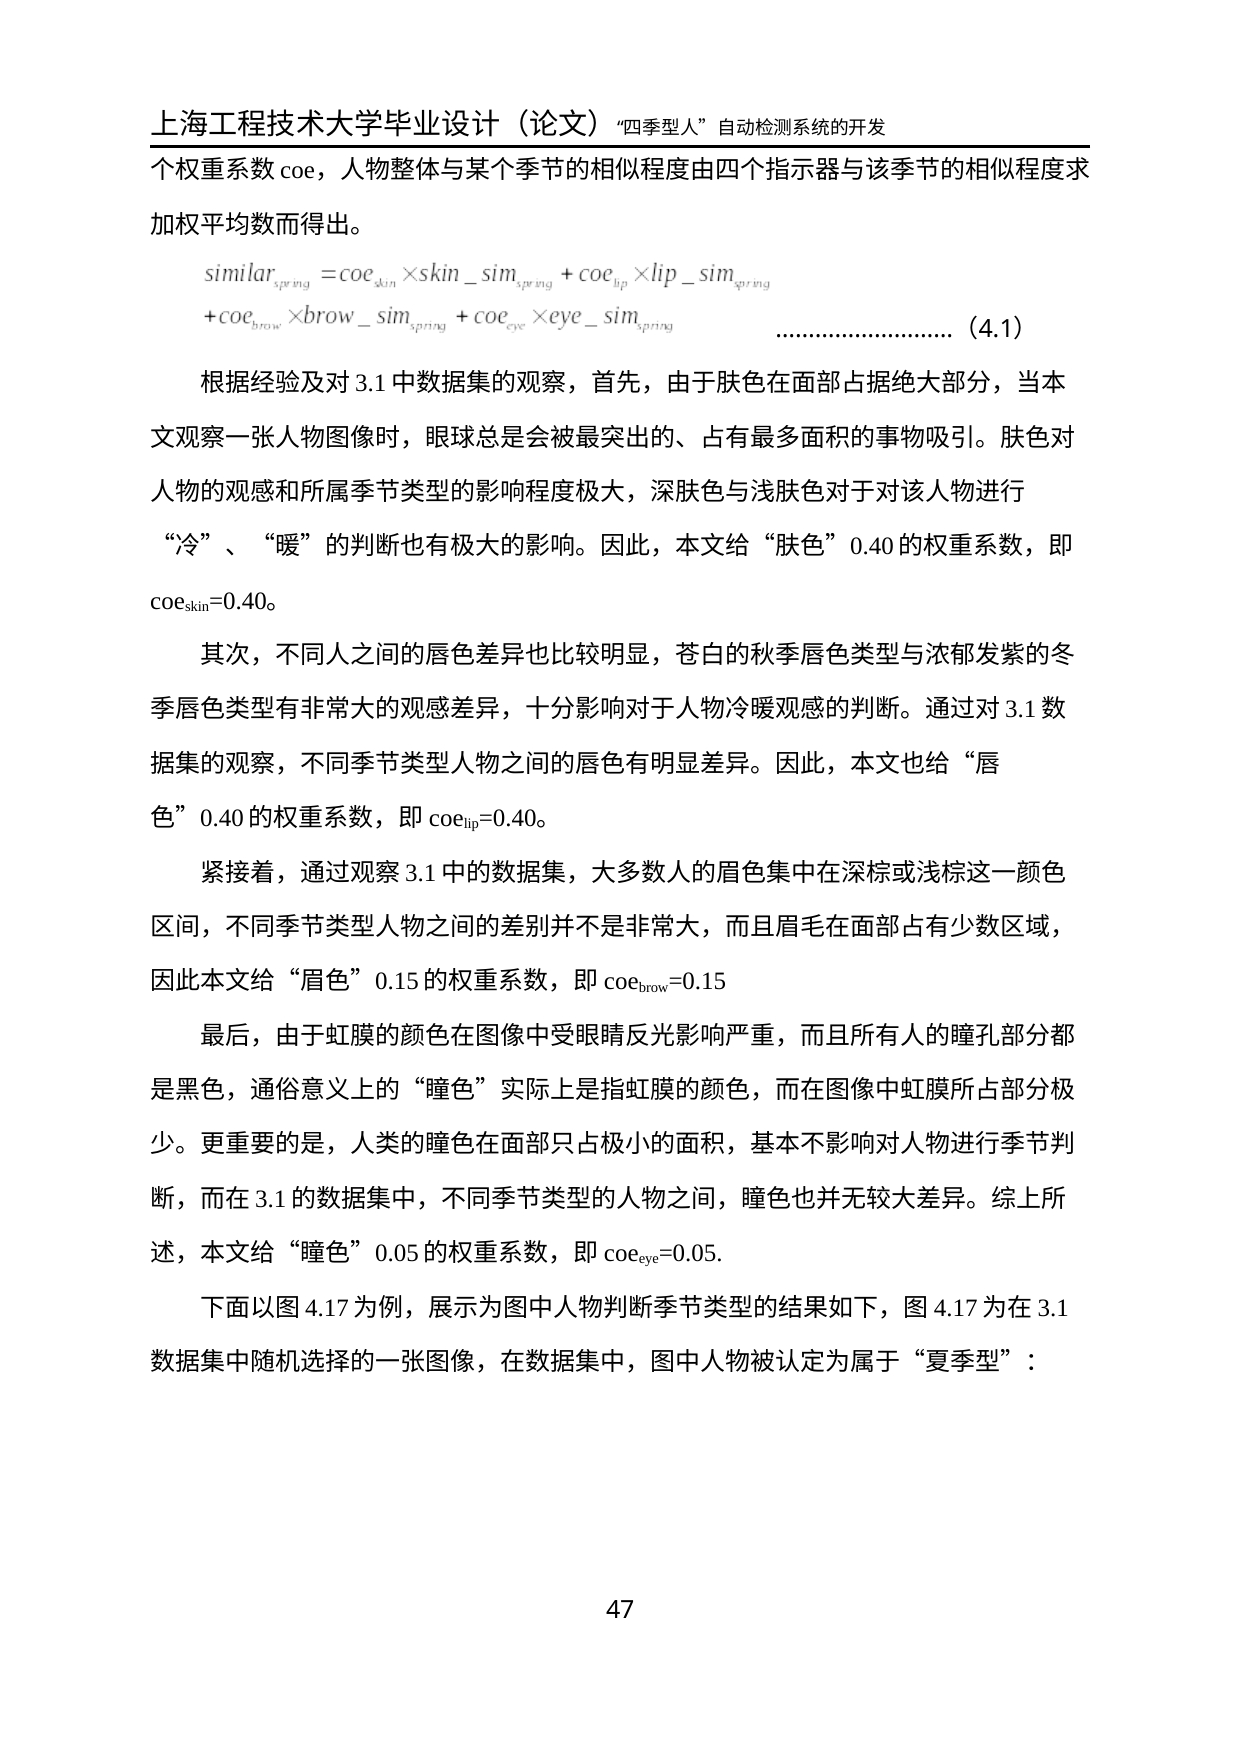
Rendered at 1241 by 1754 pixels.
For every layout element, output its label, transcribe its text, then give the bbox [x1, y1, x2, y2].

text 其次，不同人之间的唇色差异也比较明显，苍白的秋季唇色类型与浓郁发紫的冬季唇色类型有非常大的观感差异，十分影响对于人物冷暖观感的判断。通过对3.1数据集的观察，不同季节类型人物之间的唇色有明显差异。因此，本文也给“唇色”0.40的权重系数，即coelip=0.40。 [150, 634, 1090, 834]
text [150, 150, 1090, 241]
text ………………………（4.1） [150, 259, 1090, 344]
text 下面以图4.17为例，展示为图中人物判断季节类型的结果如下，图4.17为在3.1数据集中随机选择的一张图像，在数据集中，图中人物被认定为属于“夏季型”： [150, 1287, 1090, 1378]
text 根据经验及对3.1中数据集的观察，首先，由于肤色在面部占据绝大部分，当本文观察一张人物图像时，眼球总是会被最突出的、占有最多面积的事物吸引。肤色对人物的观感和所属季节类型的影响程度极大，深肤色与浅肤色对于对该人物进行“冷”、“暖”的判断也有极大的影响。因此，本文给“肤色”0.40的权重系数，即coeskin=0.40。 [150, 363, 1090, 616]
text 最后，由于虹膜的颜色在图像中受眼睛反光影响严重，而且所有人的瞳孔部分都是黑色，通俗意义上的“瞳色”实际上是指虹膜的颜色，而在图像中虹膜所占部分极少。更重要的是，人类的瞳色在面部只占极小的面积，基本不影响对人物进行季节判断，而在3.1的数据集中，不同季节类型的人物之间，瞳色也并无较大差异。综上所述，本文给“瞳色”0.05的权重系数，即coeeye=0.05. [150, 1015, 1090, 1269]
text 紧接着，通过观察3.1中的数据集，大多数人的眉色集中在深棕或浅棕这一颜色区间，不同季节类型人物之间的差别并不是非常大，而且眉毛在面部占有少数区域，因此本文给“眉色”0.15的权重系数，即coebrow=0.15 [150, 852, 1090, 997]
